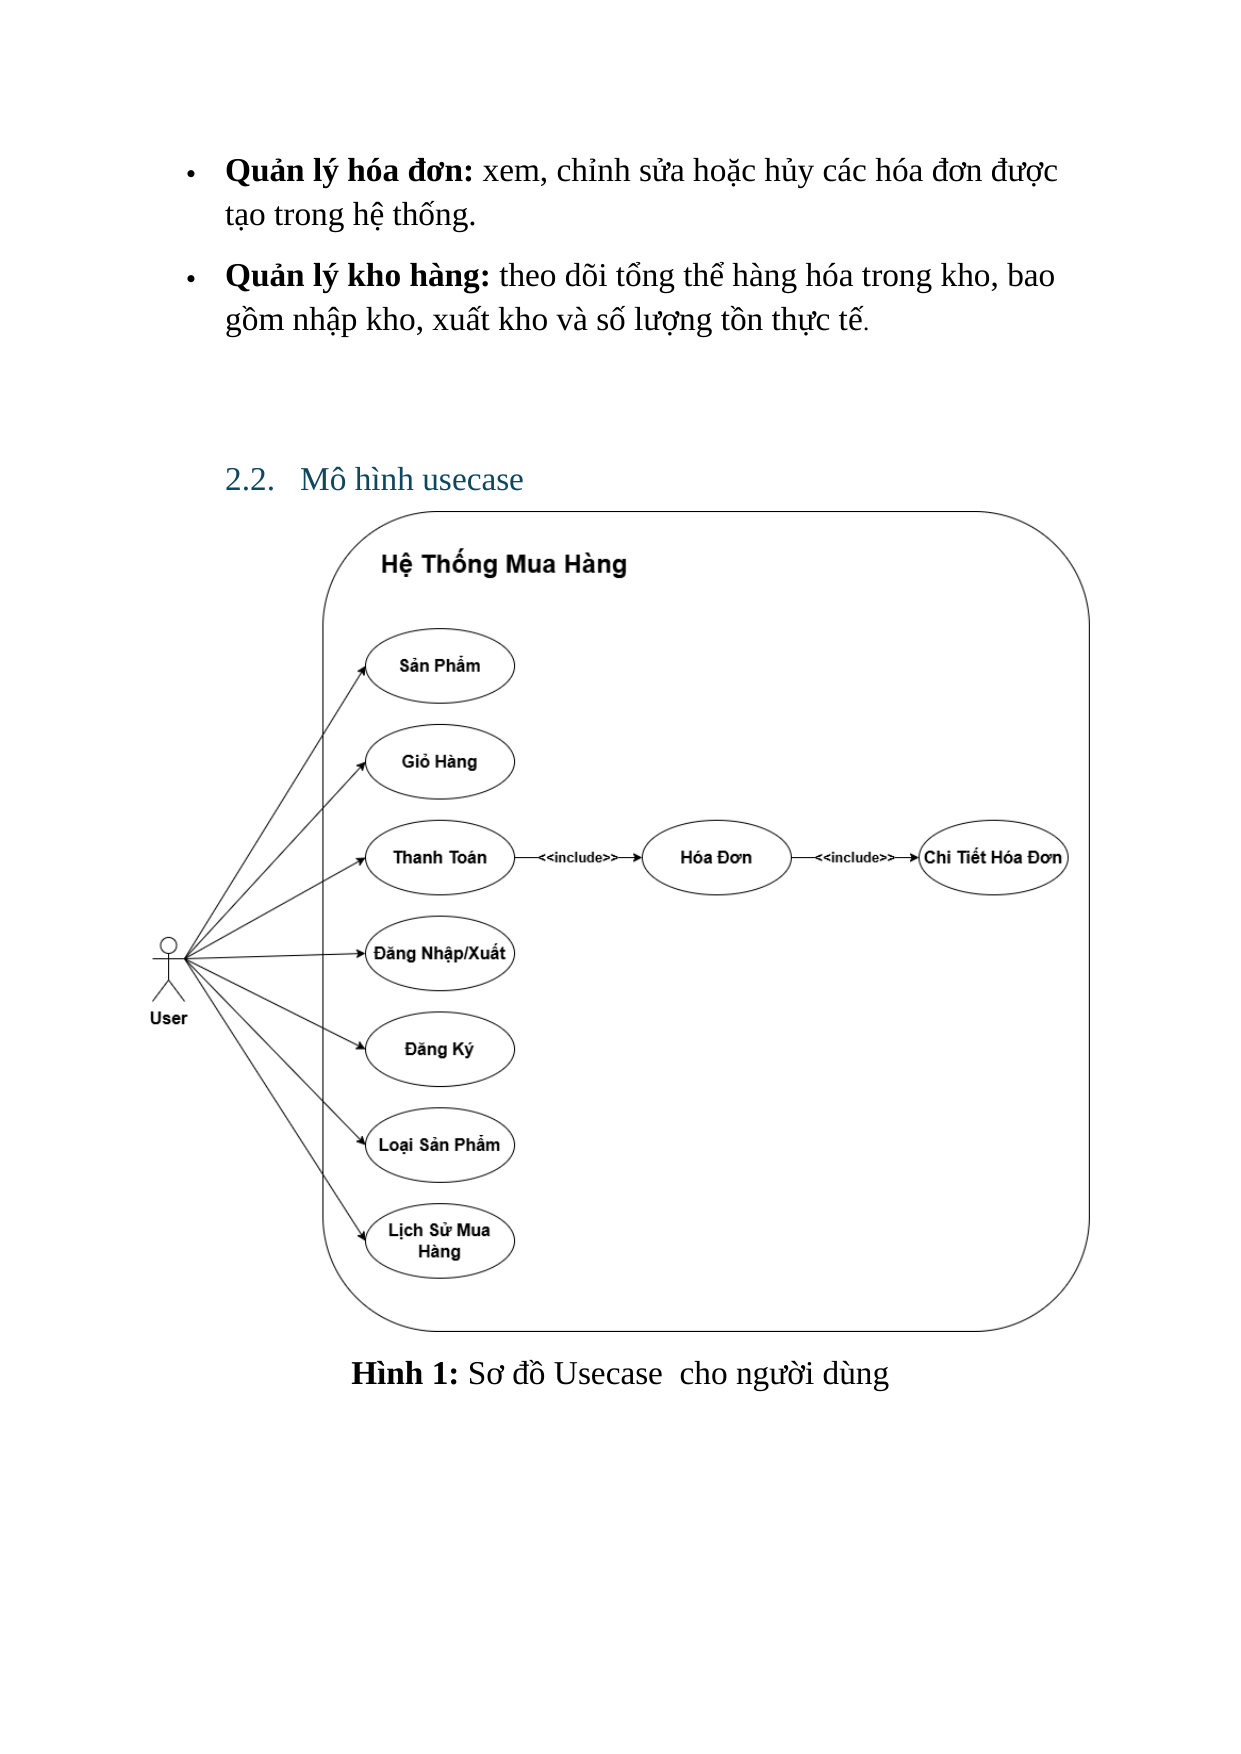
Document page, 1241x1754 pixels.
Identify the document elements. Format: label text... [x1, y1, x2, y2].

list Quản lý kho hàng: theo dõi tổng thể hàng hóa trong kho, bao gồm nhập kho, xuất kho và số lượng tồn thực tế. [187, 255, 1090, 337]
text Hình 1: Sơ đồ Usecase cho người dùng [150, 1353, 1090, 1391]
list Quản lý hóa đơn: xem, chỉnh sửa hoặc hủy các hóa đơn được tạo trong hệ thống. [187, 150, 1090, 232]
picture [150, 511, 1091, 1332]
subtitle Mô hình usecase [225, 459, 1090, 497]
